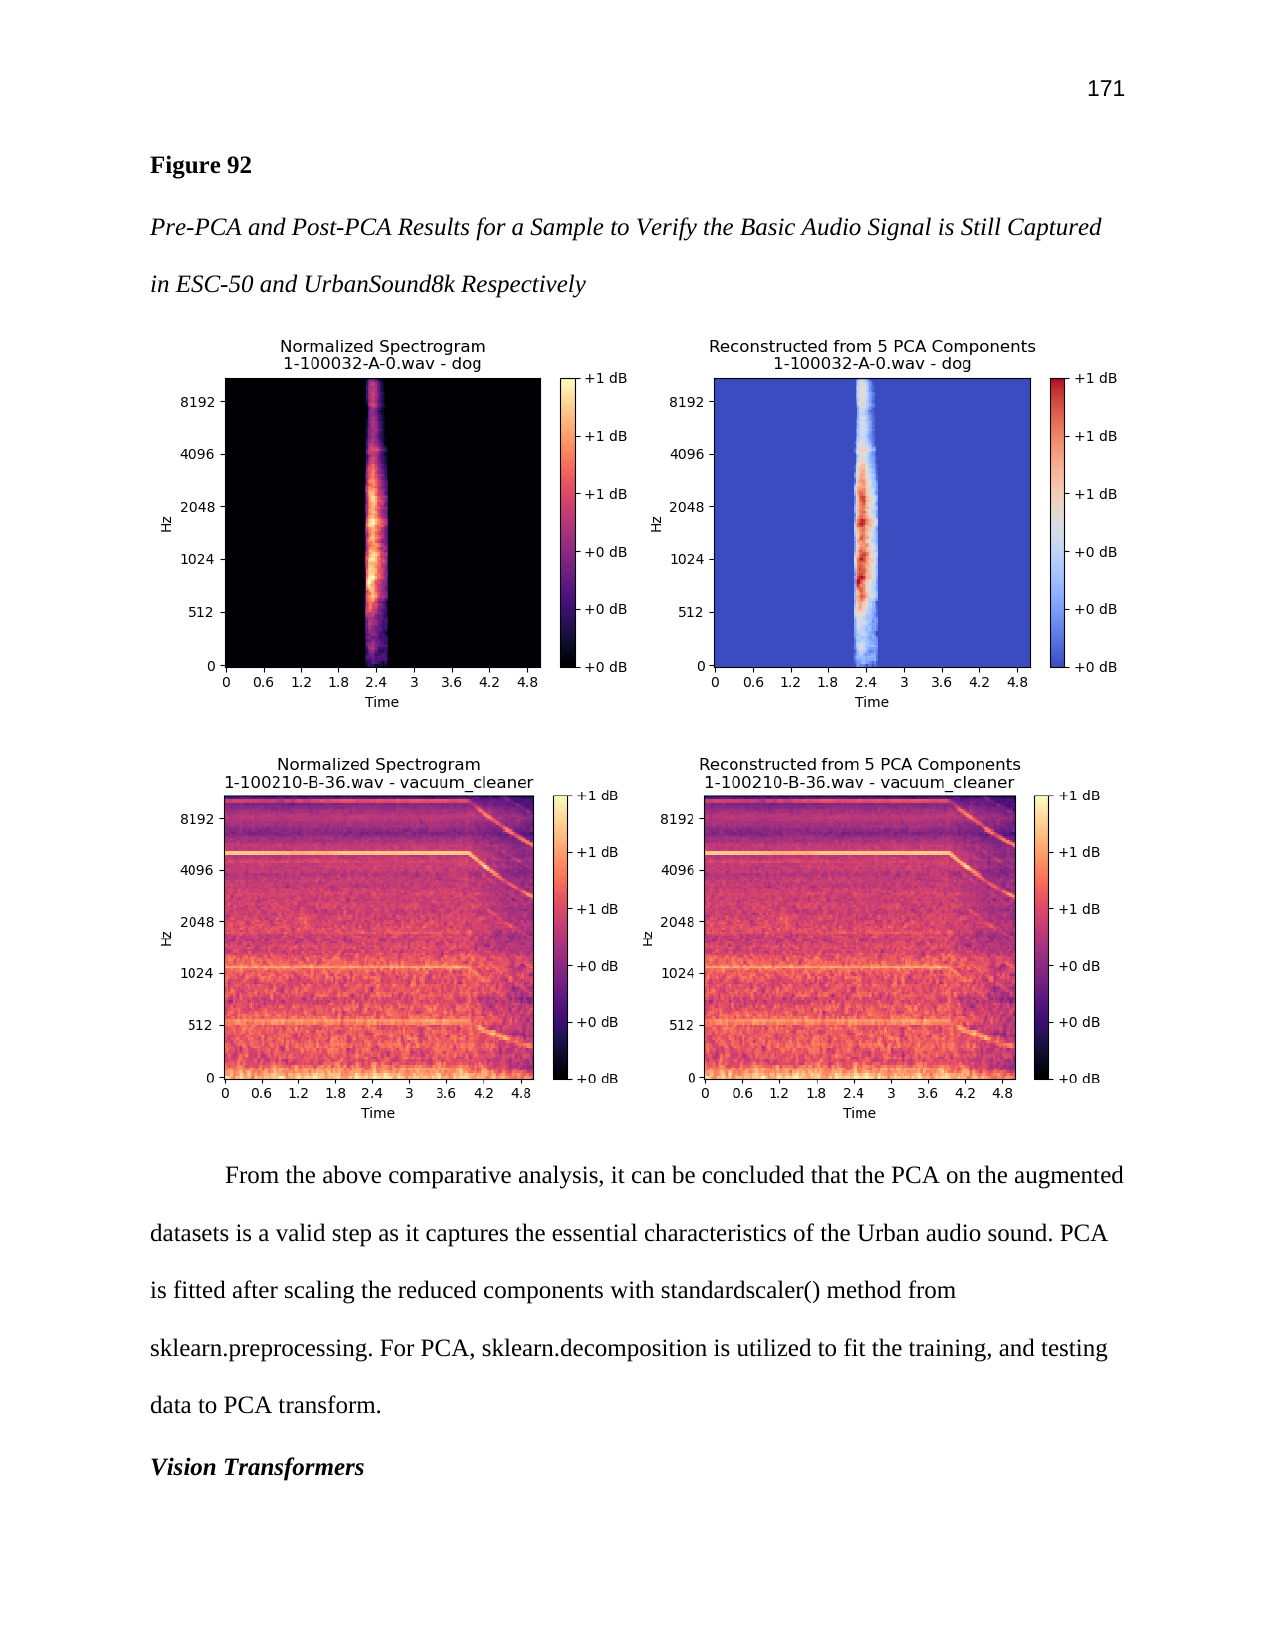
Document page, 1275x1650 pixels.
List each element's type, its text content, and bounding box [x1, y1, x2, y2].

text Figure 92 [150, 150, 1125, 179]
text Vision Transformers [150, 1452, 1125, 1481]
picture [150, 748, 1109, 1130]
text Pre-PCA and Post-PCA Results for a Sample to Verify the Basic Audio Signal is Still Captured in ESC-50 and UrbanSound8k Respectively [150, 212, 1125, 298]
text From the above comparative analysis, it can be concluded that the PCA on the augmented datasets is a valid step as it captures the essential characteristics of the Urban audio sound. PCA is fitted after scaling the reduced components with standardscaler() method from sklearn.preprocessing. For PCA, sklearn.decomposition is utilized to fit the training, and testing data to PCA transform. [150, 1160, 1125, 1419]
picture [150, 330, 1125, 719]
